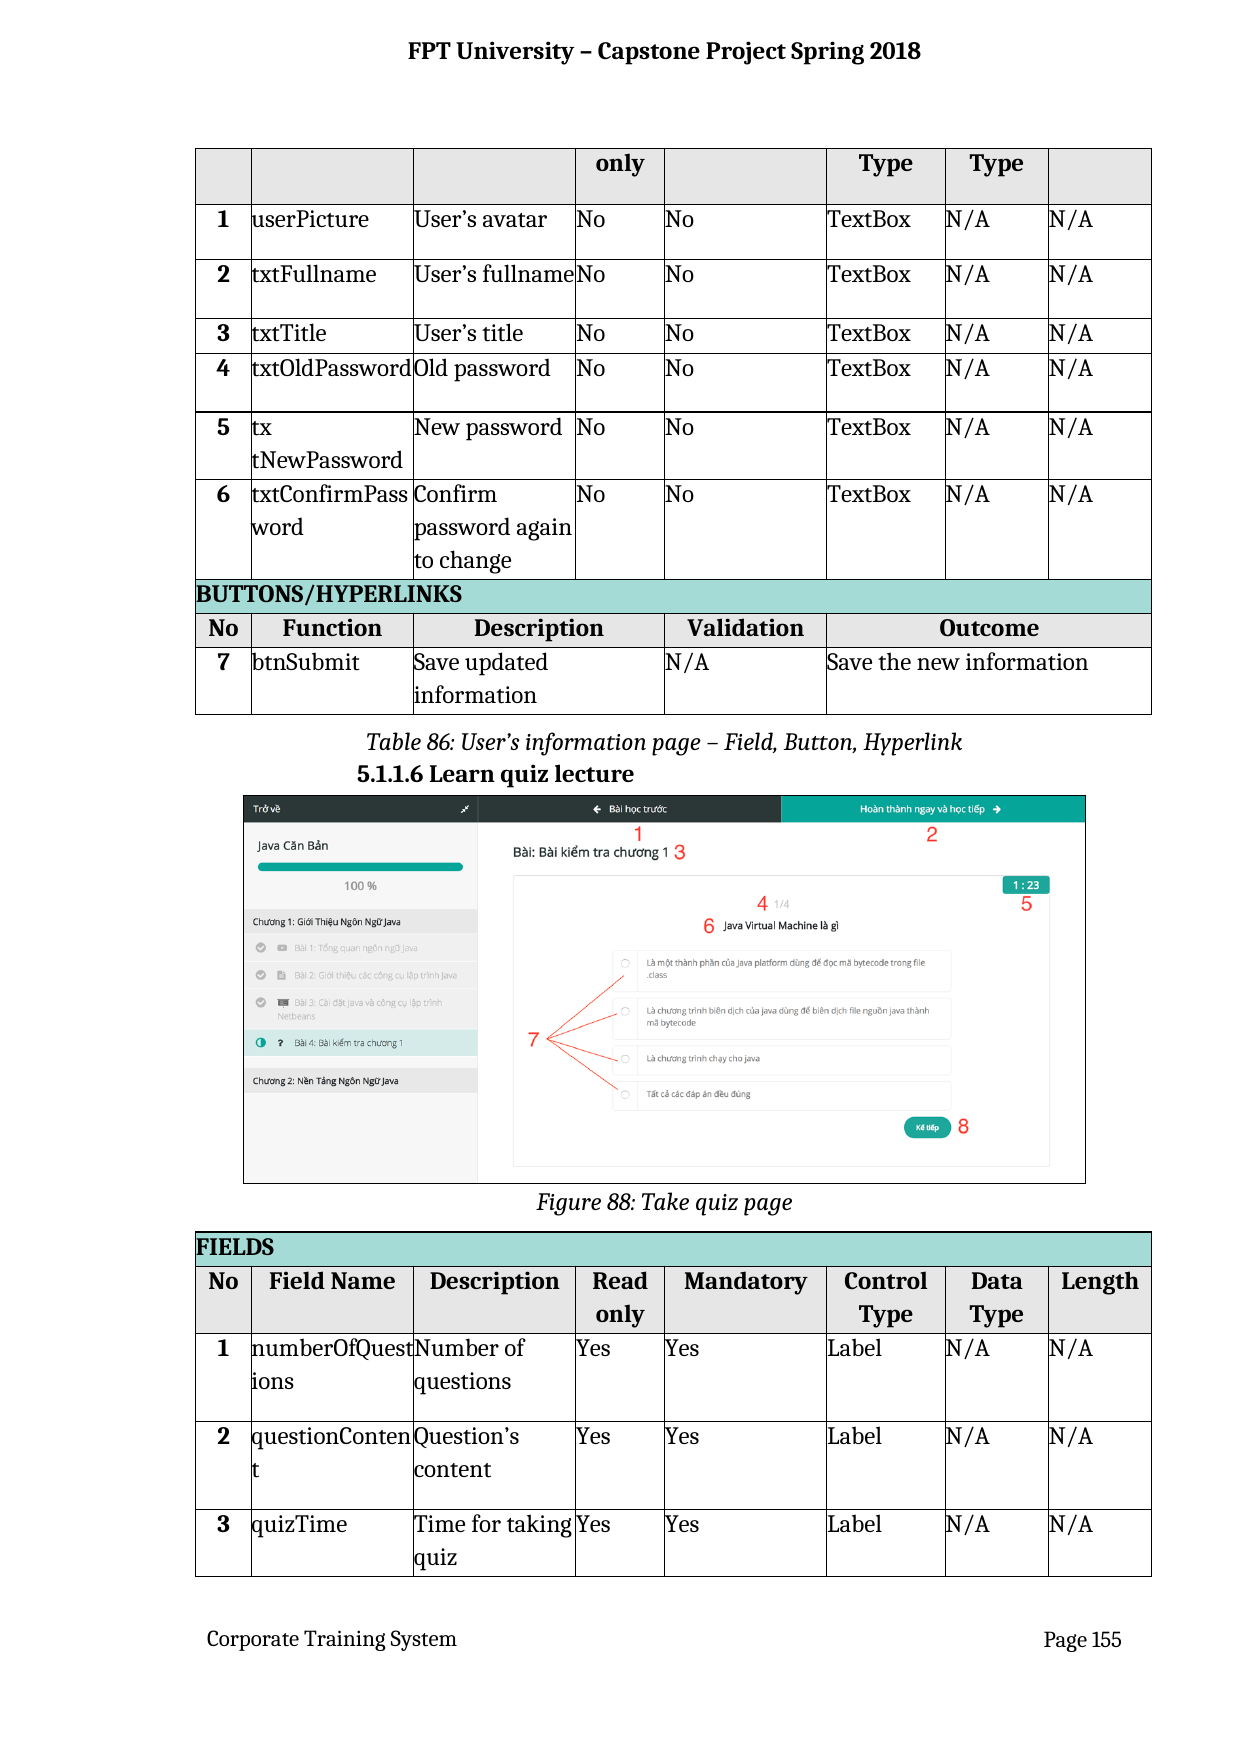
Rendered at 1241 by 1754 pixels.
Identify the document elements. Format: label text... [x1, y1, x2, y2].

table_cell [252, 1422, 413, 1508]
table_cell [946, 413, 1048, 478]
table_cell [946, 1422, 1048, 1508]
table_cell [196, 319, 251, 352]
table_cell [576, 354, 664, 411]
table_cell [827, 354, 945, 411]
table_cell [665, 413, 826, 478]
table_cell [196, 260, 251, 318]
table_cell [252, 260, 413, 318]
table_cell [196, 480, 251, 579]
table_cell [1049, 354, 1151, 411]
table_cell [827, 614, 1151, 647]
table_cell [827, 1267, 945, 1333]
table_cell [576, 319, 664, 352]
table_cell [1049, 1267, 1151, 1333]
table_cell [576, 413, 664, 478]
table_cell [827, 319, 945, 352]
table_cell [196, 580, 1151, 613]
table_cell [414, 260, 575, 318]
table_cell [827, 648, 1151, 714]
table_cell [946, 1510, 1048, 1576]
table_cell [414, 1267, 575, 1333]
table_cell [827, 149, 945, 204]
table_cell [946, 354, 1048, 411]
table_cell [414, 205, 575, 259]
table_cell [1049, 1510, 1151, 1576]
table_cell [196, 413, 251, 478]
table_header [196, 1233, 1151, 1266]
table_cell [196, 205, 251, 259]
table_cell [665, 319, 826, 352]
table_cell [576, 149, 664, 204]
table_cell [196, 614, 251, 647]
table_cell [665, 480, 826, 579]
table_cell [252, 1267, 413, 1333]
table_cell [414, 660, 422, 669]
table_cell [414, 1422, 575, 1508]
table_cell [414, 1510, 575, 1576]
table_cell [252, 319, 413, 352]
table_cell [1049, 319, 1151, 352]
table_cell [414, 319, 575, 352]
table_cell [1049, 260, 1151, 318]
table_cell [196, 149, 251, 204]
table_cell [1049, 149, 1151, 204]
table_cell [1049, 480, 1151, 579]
picture [244, 796, 1085, 1183]
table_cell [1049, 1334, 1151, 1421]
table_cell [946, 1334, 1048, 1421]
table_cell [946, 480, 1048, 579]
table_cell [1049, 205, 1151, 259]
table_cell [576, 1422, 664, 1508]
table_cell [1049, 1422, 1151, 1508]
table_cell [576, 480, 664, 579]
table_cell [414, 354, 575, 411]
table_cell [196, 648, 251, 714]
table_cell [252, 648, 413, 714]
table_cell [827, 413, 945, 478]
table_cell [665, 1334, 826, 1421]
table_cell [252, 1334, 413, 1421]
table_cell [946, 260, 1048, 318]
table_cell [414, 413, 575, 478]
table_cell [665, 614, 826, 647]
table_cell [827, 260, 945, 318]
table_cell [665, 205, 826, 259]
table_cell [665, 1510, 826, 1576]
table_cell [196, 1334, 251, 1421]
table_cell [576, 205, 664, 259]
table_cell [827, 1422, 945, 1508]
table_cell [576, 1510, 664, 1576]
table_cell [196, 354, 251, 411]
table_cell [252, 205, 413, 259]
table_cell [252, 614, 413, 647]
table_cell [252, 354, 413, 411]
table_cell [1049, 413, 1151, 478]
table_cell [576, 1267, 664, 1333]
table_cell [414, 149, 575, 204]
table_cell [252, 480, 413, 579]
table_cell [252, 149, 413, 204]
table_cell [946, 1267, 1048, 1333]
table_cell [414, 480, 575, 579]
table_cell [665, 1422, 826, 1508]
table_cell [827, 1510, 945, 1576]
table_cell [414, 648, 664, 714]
subtitle 5.1.1.6 Learn quiz lecture [357, 760, 1124, 789]
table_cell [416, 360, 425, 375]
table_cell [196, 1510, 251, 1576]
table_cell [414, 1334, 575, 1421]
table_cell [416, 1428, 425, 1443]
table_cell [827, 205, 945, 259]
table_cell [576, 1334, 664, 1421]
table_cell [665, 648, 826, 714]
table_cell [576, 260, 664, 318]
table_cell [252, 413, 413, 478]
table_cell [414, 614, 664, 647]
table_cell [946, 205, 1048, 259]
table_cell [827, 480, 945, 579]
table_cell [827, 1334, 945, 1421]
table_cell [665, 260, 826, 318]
text Figure 88: Take quiz page [207, 1188, 1122, 1217]
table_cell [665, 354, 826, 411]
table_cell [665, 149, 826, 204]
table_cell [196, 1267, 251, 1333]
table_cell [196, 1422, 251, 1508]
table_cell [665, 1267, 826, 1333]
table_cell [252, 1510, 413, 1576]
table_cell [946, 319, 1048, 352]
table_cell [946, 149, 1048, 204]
